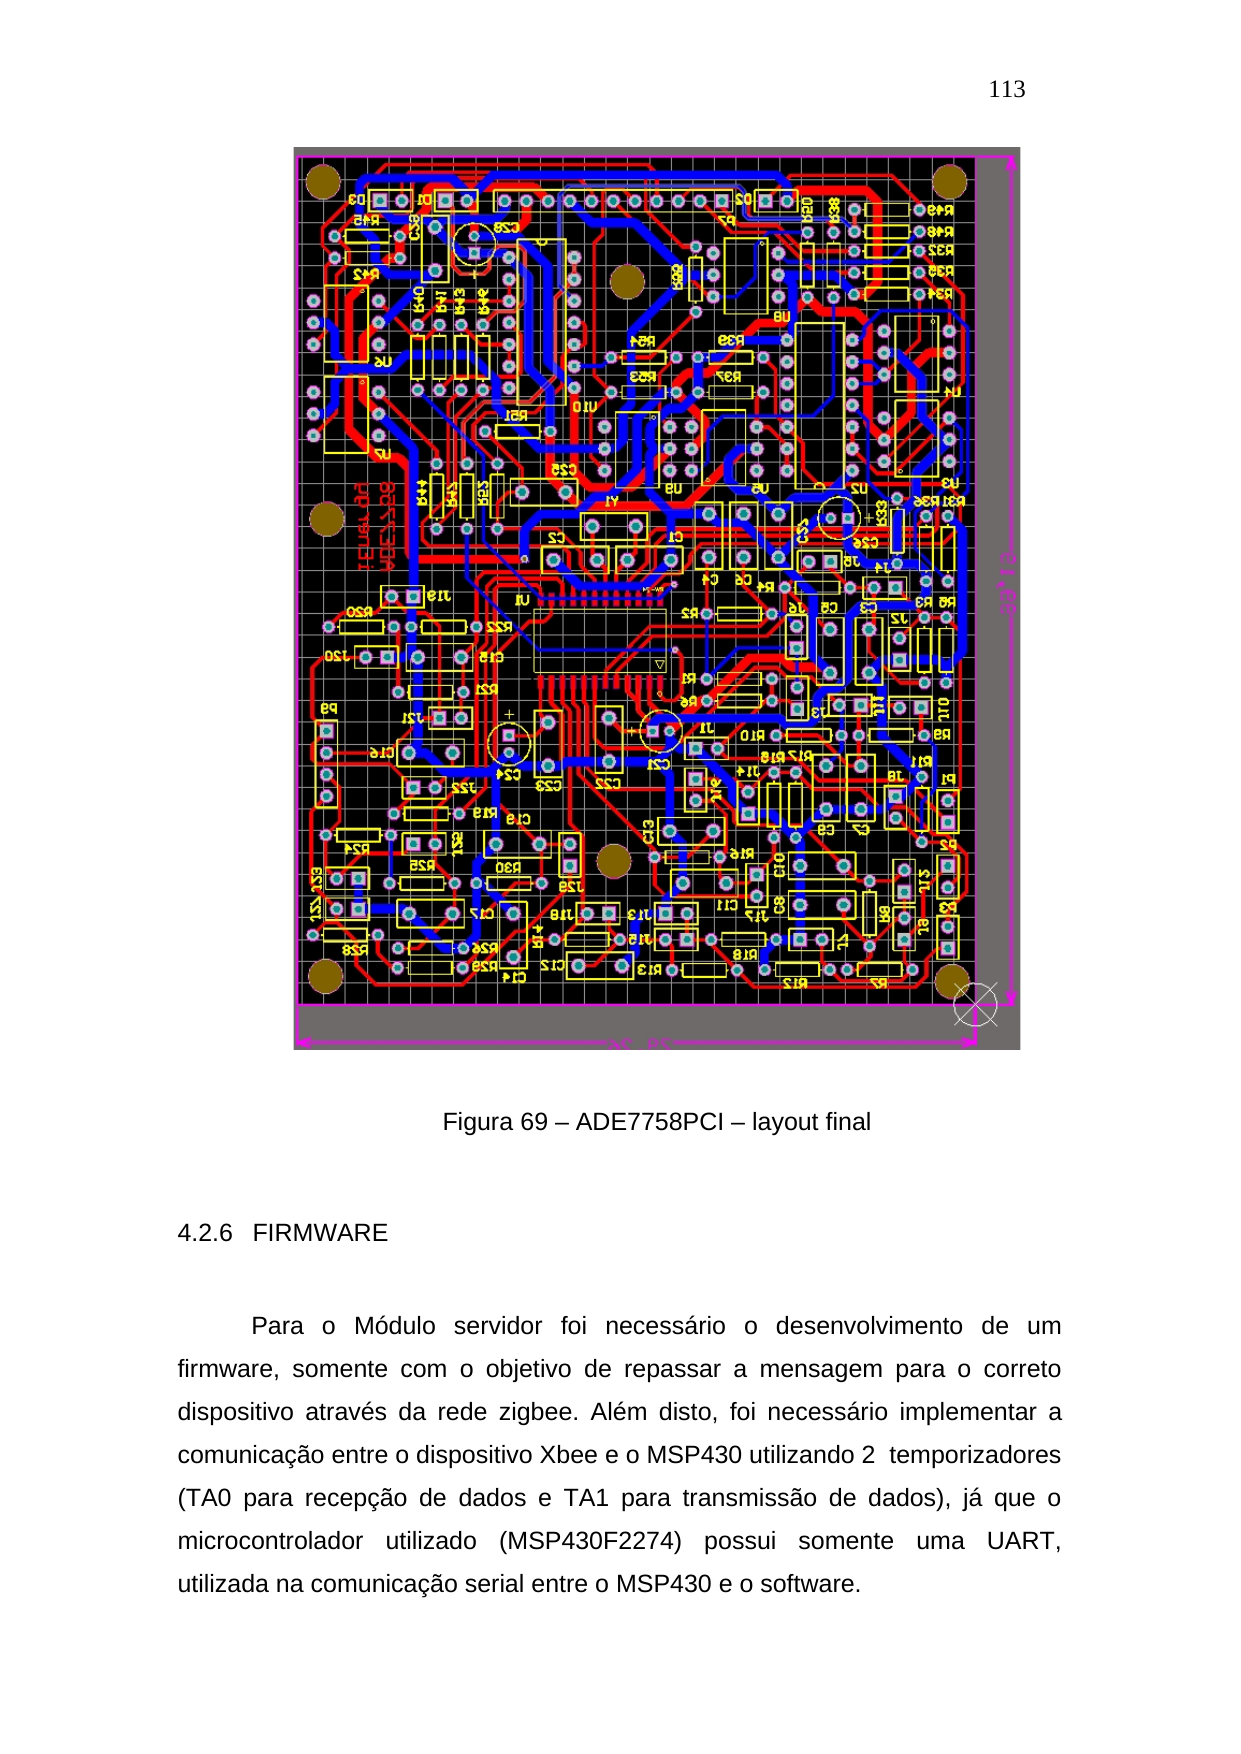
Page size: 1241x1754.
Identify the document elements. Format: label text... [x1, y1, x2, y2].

text Figura XXX – ADE7758PCI – layout final [177, 1107, 1063, 1136]
picture [293, 147, 1021, 1050]
text Para o Módulo servidor foi necessário o desenvolvimento de um firmware, somente com o objetivo de repassar a mensagem para o correto dispositivo através da rede zigbee. Além disto, foi necessário implementar a comunicação entre o dispositivo Xbee e o MSP430 utilizando 2 temporizadores (TA0 para recepção de dados e TA1 para transmissão de dados), já que o microcontrolador utilizado (MSP430F2274) possui somente uma UART, utilizada na comunicação serial entre o MSP430 e o software. [177, 1311, 1063, 1598]
subtitle FIRMWARE [177, 1218, 1063, 1247]
